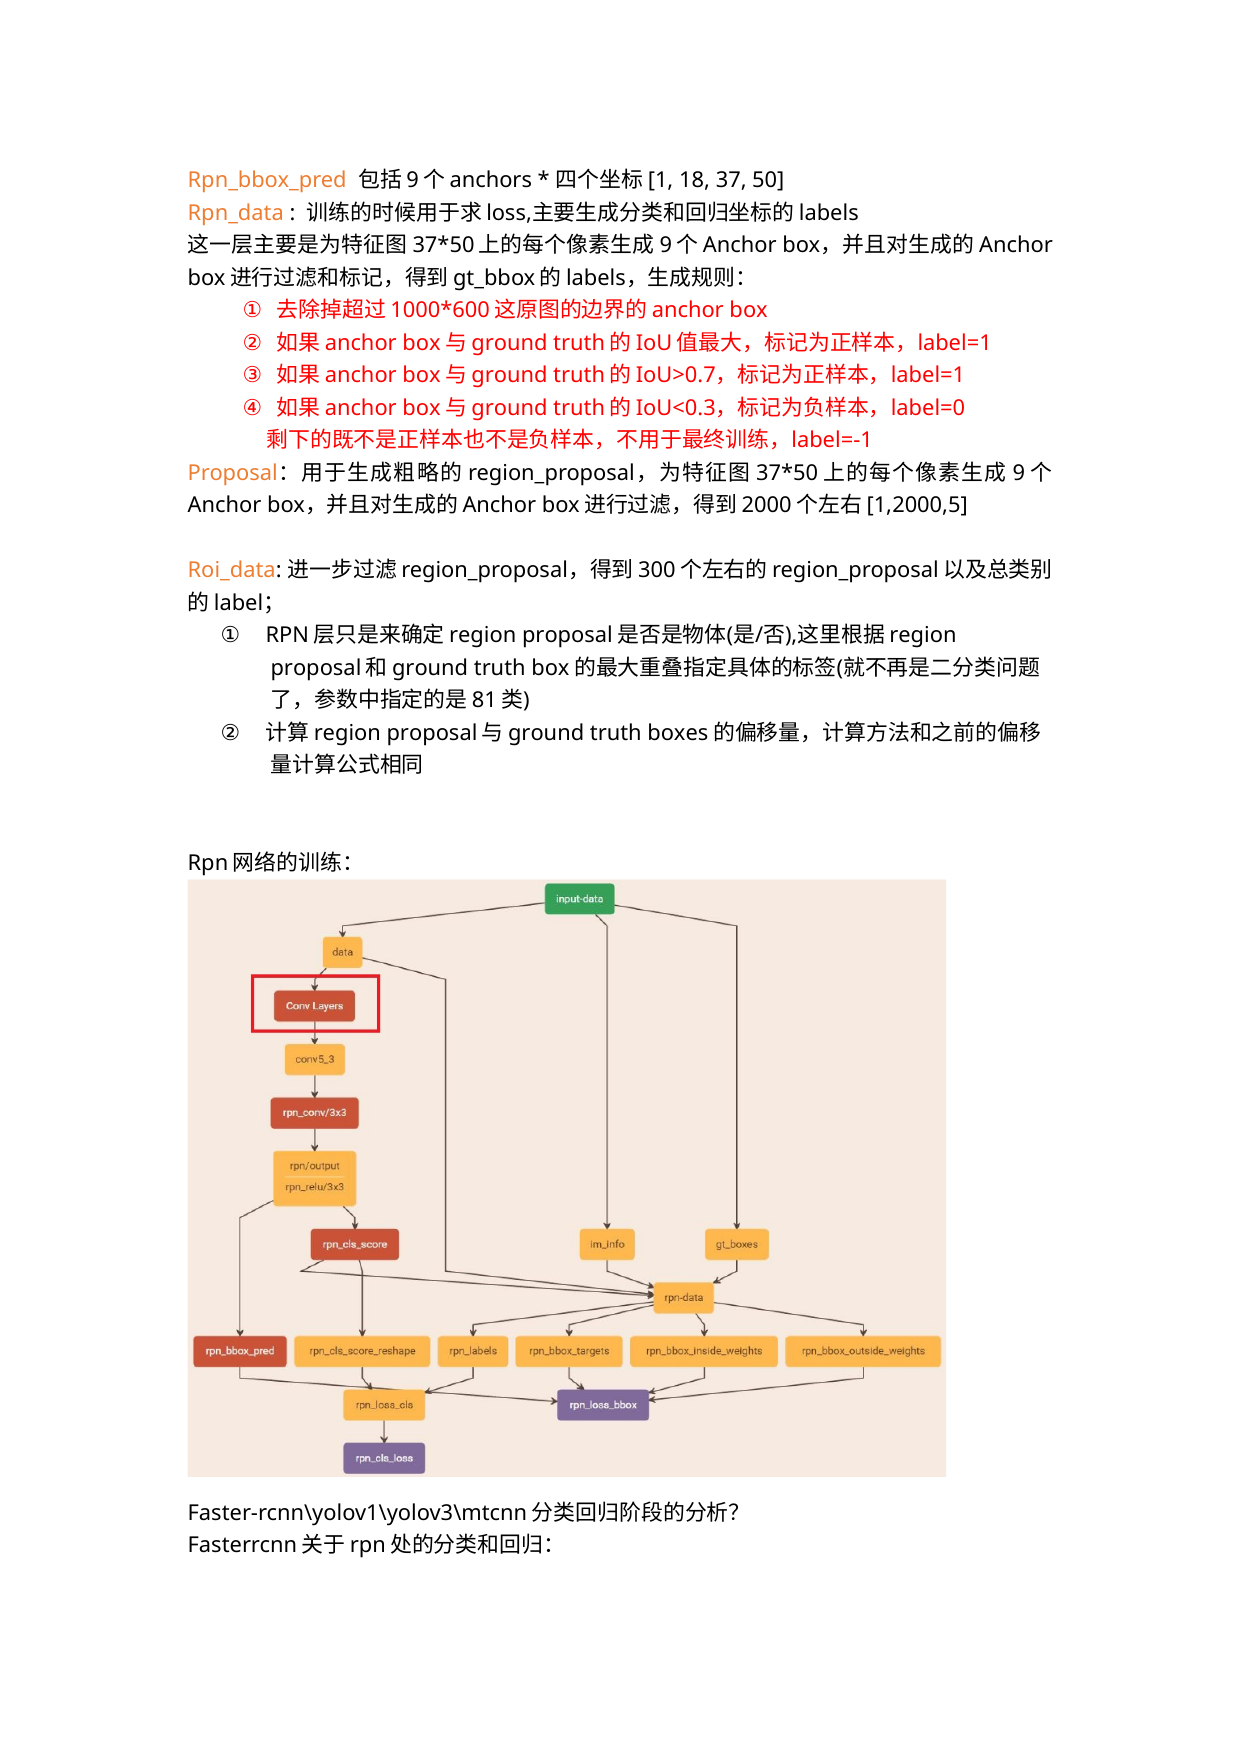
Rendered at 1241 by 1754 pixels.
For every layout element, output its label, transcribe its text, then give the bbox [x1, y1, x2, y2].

text ② 计算region proposal与ground truth boxes的偏移量，计算方法和之前的偏移量计算公式相同 [220, 714, 1053, 779]
text Proposal：用于生成粗略的region_proposal，为特征图37*50上的每个像素生成9个Anchor box，并且对生成的Anchor box进行过滤，得到2000个左右 [1,2000,5] [187, 454, 1053, 519]
text Fasterrcnn关于rpn处的分类和回归： [187, 1527, 1053, 1559]
text Rpn网络的训练： [187, 844, 1053, 877]
text 这一层主要是为特征图37*50上的每个像素生成9个Anchor box，并且对生成的Anchor box进行过滤和标记，得到gt_bbox的labels，生成规则： [187, 227, 1053, 292]
text ① 去除掉超过1000*600这原图的边界的anchor box [242, 292, 1053, 324]
text ① RPN层只是来确定region proposal是否是物体(是/否),这里根据region proposal和ground truth box的最大重叠指定具体的标签(就不再是二分类问题了，参数中指定的是81类) [220, 617, 1053, 714]
text ④ 如果anchor box与ground truth的IoU<0.3，标记为负样本，label=0 [242, 389, 1053, 422]
text ② 如果anchor box与ground truth的IoU值最大，标记为正样本，label=1 [242, 324, 1053, 357]
text Rpn_data : 训练的时候用于求loss,主要生成分类和回归坐标的labels [187, 194, 1053, 227]
text 剩下的既不是正样本也不是负样本，不用于最终训练，label=-1 [187, 422, 1053, 454]
picture [187, 877, 947, 1477]
text Faster-rcnn\yolov1\yolov3\mtcnn分类回归阶段的分析？ [187, 1494, 1053, 1527]
text ③ 如果anchor box与ground truth的IoU>0.7，标记为正样本，label=1 [242, 357, 1053, 389]
text Roi_data: 进一步过滤region_proposal，得到300个左右的region_proposal以及总类别的label； [187, 552, 1053, 617]
text Rpn_bbox_pred 包括9个anchors * 四个坐标 [1, 18, 37, 50] [187, 162, 1053, 194]
